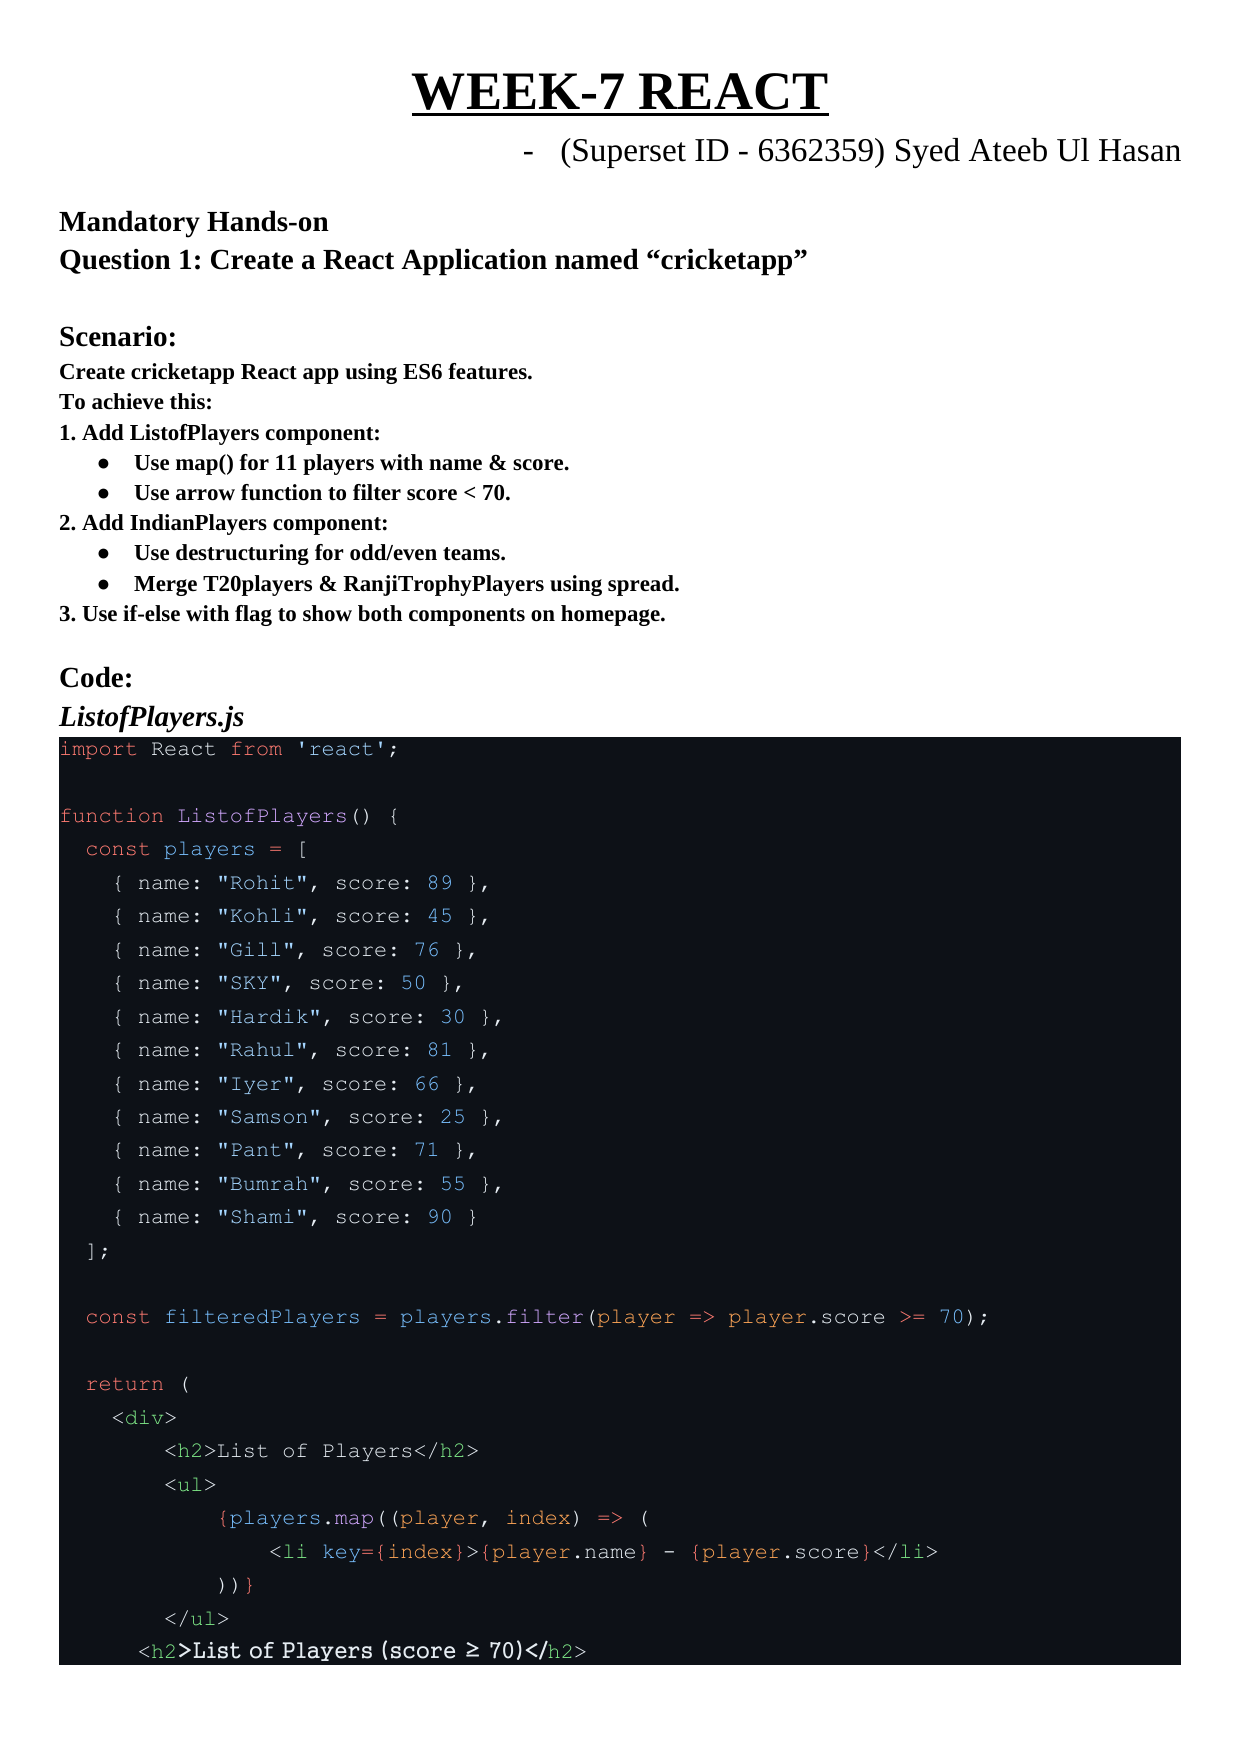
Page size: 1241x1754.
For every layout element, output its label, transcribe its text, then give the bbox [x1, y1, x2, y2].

text { name: "Gill", score: 76 }, [59, 938, 1181, 963]
text To achieve this: [59, 388, 1181, 415]
list Use map() for 11 players with name & score. [96, 449, 1181, 475]
text {players.map((player, index) => ( [59, 1506, 1181, 1531]
text <ul> [59, 1473, 1181, 1498]
text 1. Add ListofPlayers component: [59, 418, 1181, 445]
text Create cricketapp React app using ES6 features. [59, 358, 1181, 384]
list Merge T20players & RanjiTrophyPlayers using spread. [96, 569, 1181, 596]
text <li key={index}>{player.name} - {player.score}</li> [59, 1540, 1181, 1564]
text 3. Use if-else with flag to show both components on homepage. [59, 600, 1181, 626]
text Code: [59, 660, 1181, 694]
text { name: "Hardik", score: 30 }, [59, 1005, 1181, 1029]
text { name: "Samson", score: 25 }, [59, 1105, 1181, 1130]
text return ( [59, 1373, 1181, 1397]
text <h2>List of Players (score ≥ 70)</h2> [59, 1640, 1181, 1665]
text ]; [59, 1239, 1181, 1264]
text import React from 'react'; [59, 737, 1181, 762]
text Scenario: [59, 319, 1181, 353]
text ))} [59, 1573, 1181, 1598]
list (Superset ID - 6362359) Syed Ateeb Ul Hasan [96, 131, 1181, 169]
text Mandatory Hands-on [59, 204, 1181, 237]
text { name: "Kohli", score: 45 }, [59, 904, 1181, 929]
text { name: "Bumrah", score: 55 }, [59, 1172, 1181, 1197]
text { name: "SKY", score: 50 }, [59, 971, 1181, 996]
text function ListofPlayers() { [59, 804, 1181, 829]
text const players = [ [59, 838, 1181, 862]
text WEEK-7 REACT [59, 59, 1181, 121]
text { name: "Iyer", score: 66 }, [59, 1072, 1181, 1096]
text ListofPlayers.js [59, 699, 1181, 732]
text </ul> [59, 1607, 1181, 1631]
list Use arrow function to filter score < 70. [96, 479, 1181, 505]
text const filteredPlayers = players.filter(player => player.score >= 70); [59, 1306, 1181, 1331]
text { name: "Pant", score: 71 }, [59, 1138, 1181, 1163]
list Use destructuring for odd/even teams. [96, 539, 1181, 566]
text { name: "Rahul", score: 81 }, [59, 1038, 1181, 1063]
text { name: "Rohit", score: 89 }, [59, 871, 1181, 896]
text <div> [59, 1406, 1181, 1431]
text 2. Add IndianPlayers component: [59, 509, 1181, 536]
text { name: "Shami", score: 90 } [59, 1205, 1181, 1230]
text <h2>List of Players</h2> [59, 1439, 1181, 1464]
text Question 1: Create a React Application named “cricketapp” [59, 242, 1181, 276]
